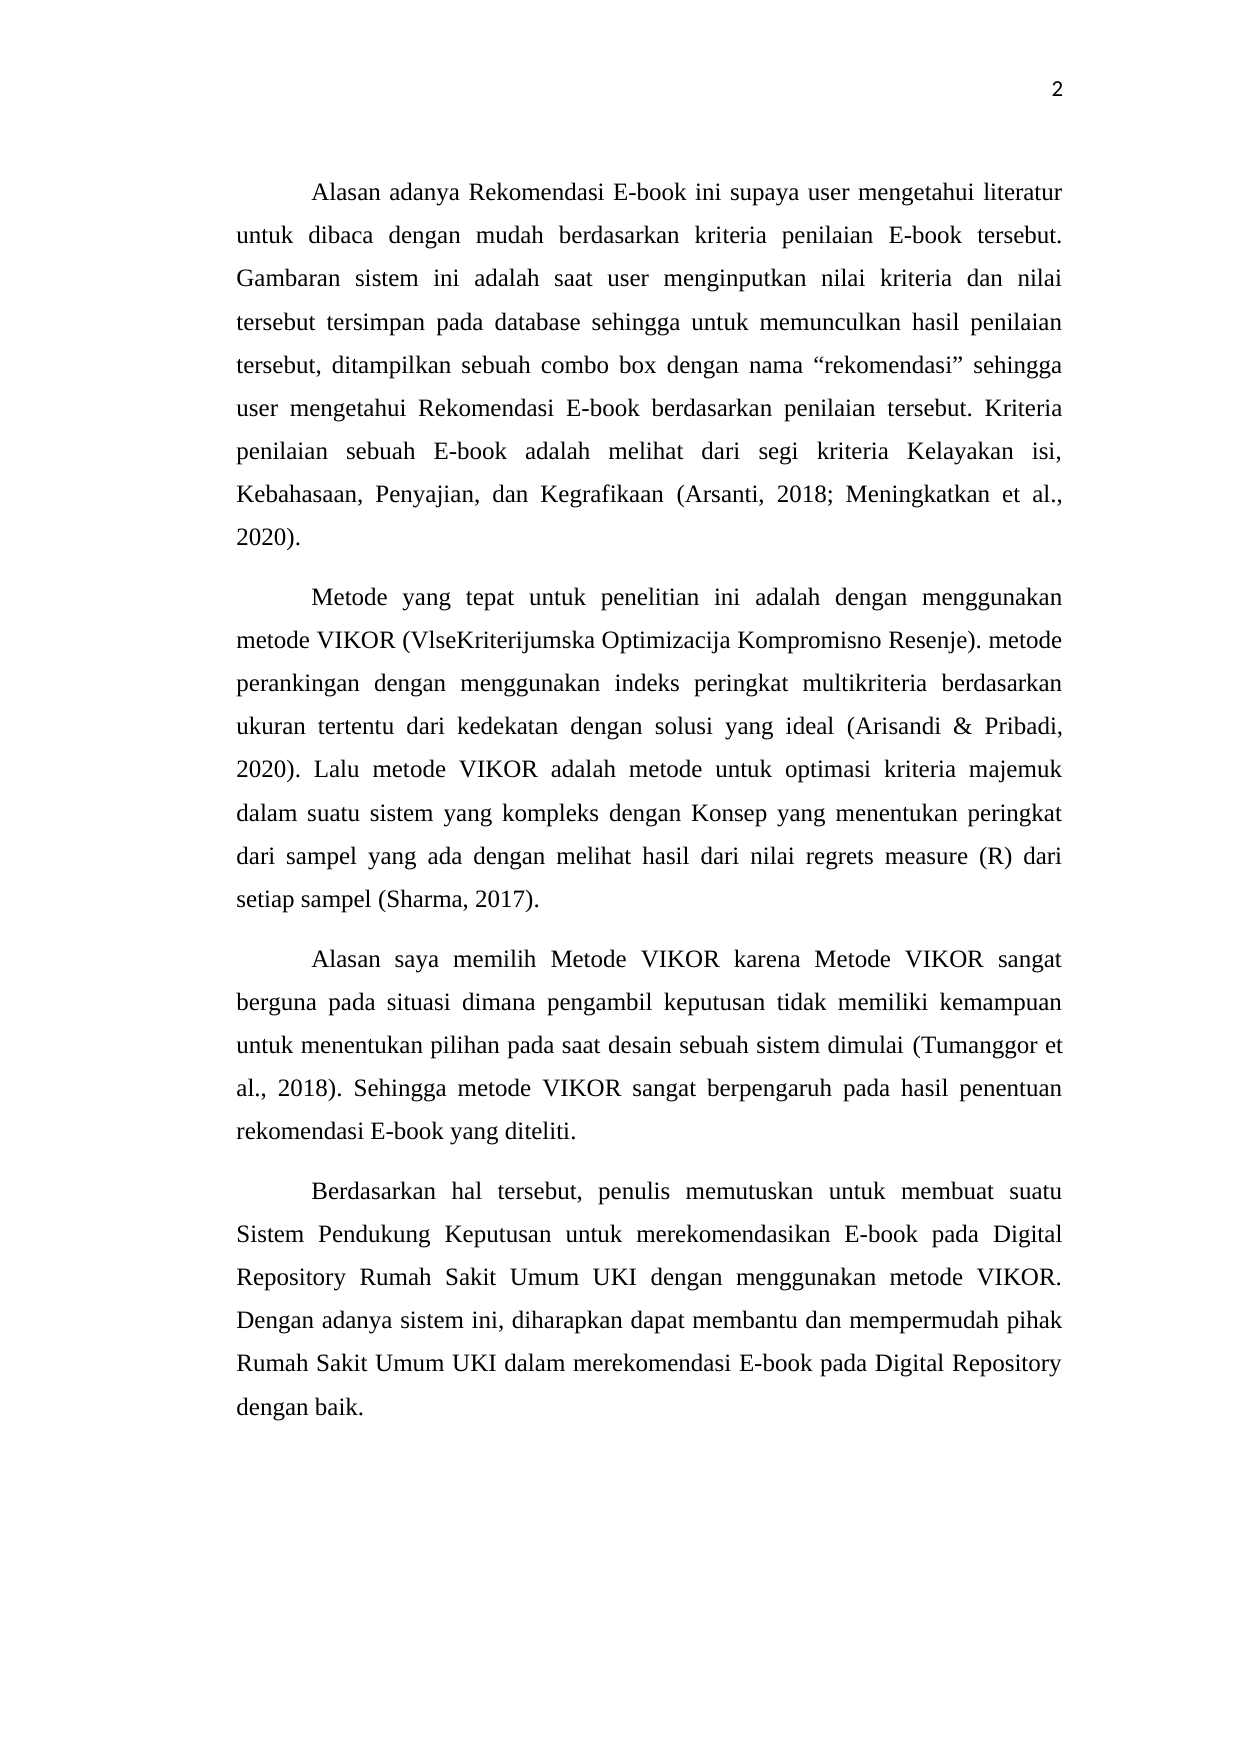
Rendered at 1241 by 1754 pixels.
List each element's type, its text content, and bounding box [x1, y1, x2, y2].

text Alasan adanya Rekomendasi E-book ini supaya user mengetahui literatur untuk dibaca dengan mudah berdasarkan kriteria penilaian E-book tersebut. Gambaran sistem ini adalah saat user menginputkan nilai kriteria dan nilai tersebut tersimpan pada database sehingga untuk memunculkan hasil penilaian tersebut, ditampilkan sebuah combo box dengan nama “rekomendasi” sehingga user mengetahui Rekomendasi E-book berdasarkan penilaian tersebut. Kriteria penilaian sebuah E-book adalah melihat dari segi kriteria Kelayakan isi, Kebahasaan, Penyajian, dan Kegrafikaan (Arsanti, 2018; Meningkatkan et al., 2020). [236, 177, 1063, 551]
text Metode yang tepat untuk penelitian ini adalah dengan menggunakan metode VIKOR (VlseKriterijumska Optimizacija Kompromisno Resenje). metode perankingan dengan menggunakan indeks peringkat multikriteria berdasarkan ukuran tertentu dari kedekatan dengan solusi yang ideal (Arisandi & Pribadi, 2020). Lalu metode VIKOR adalah metode untuk optimasi kriteria majemuk dalam suatu sistem yang kompleks dengan Konsep yang menentukan peringkat dari sampel yang ada dengan melihat hasil dari nilai regrets measure (R) dari setiap sampel (Sharma, 2017). [236, 582, 1063, 913]
text Alasan saya memilih Metode VIKOR karena Metode VIKOR sangat berguna pada situasi dimana pengambil keputusan tidak memiliki kemampuan untuk menentukan pilihan pada saat desain sebuah sistem dimulai (Tumanggor et al., 2018). Sehingga metode VIKOR sangat berpengaruh pada hasil penentuan rekomendasi E-book yang diteliti. [236, 944, 1063, 1145]
text Berdasarkan hal tersebut, penulis memutuskan untuk membuat suatu Sistem Pendukung Keputusan untuk merekomendasikan E-book pada Digital Repository Rumah Sakit Umum UKI dengan menggunakan metode VIKOR. Dengan adanya sistem ini, diharapkan dapat membantu dan mempermudah pihak Rumah Sakit Umum UKI dalam merekomendasi E-book pada Digital Repository dengan baik. [236, 1176, 1063, 1420]
